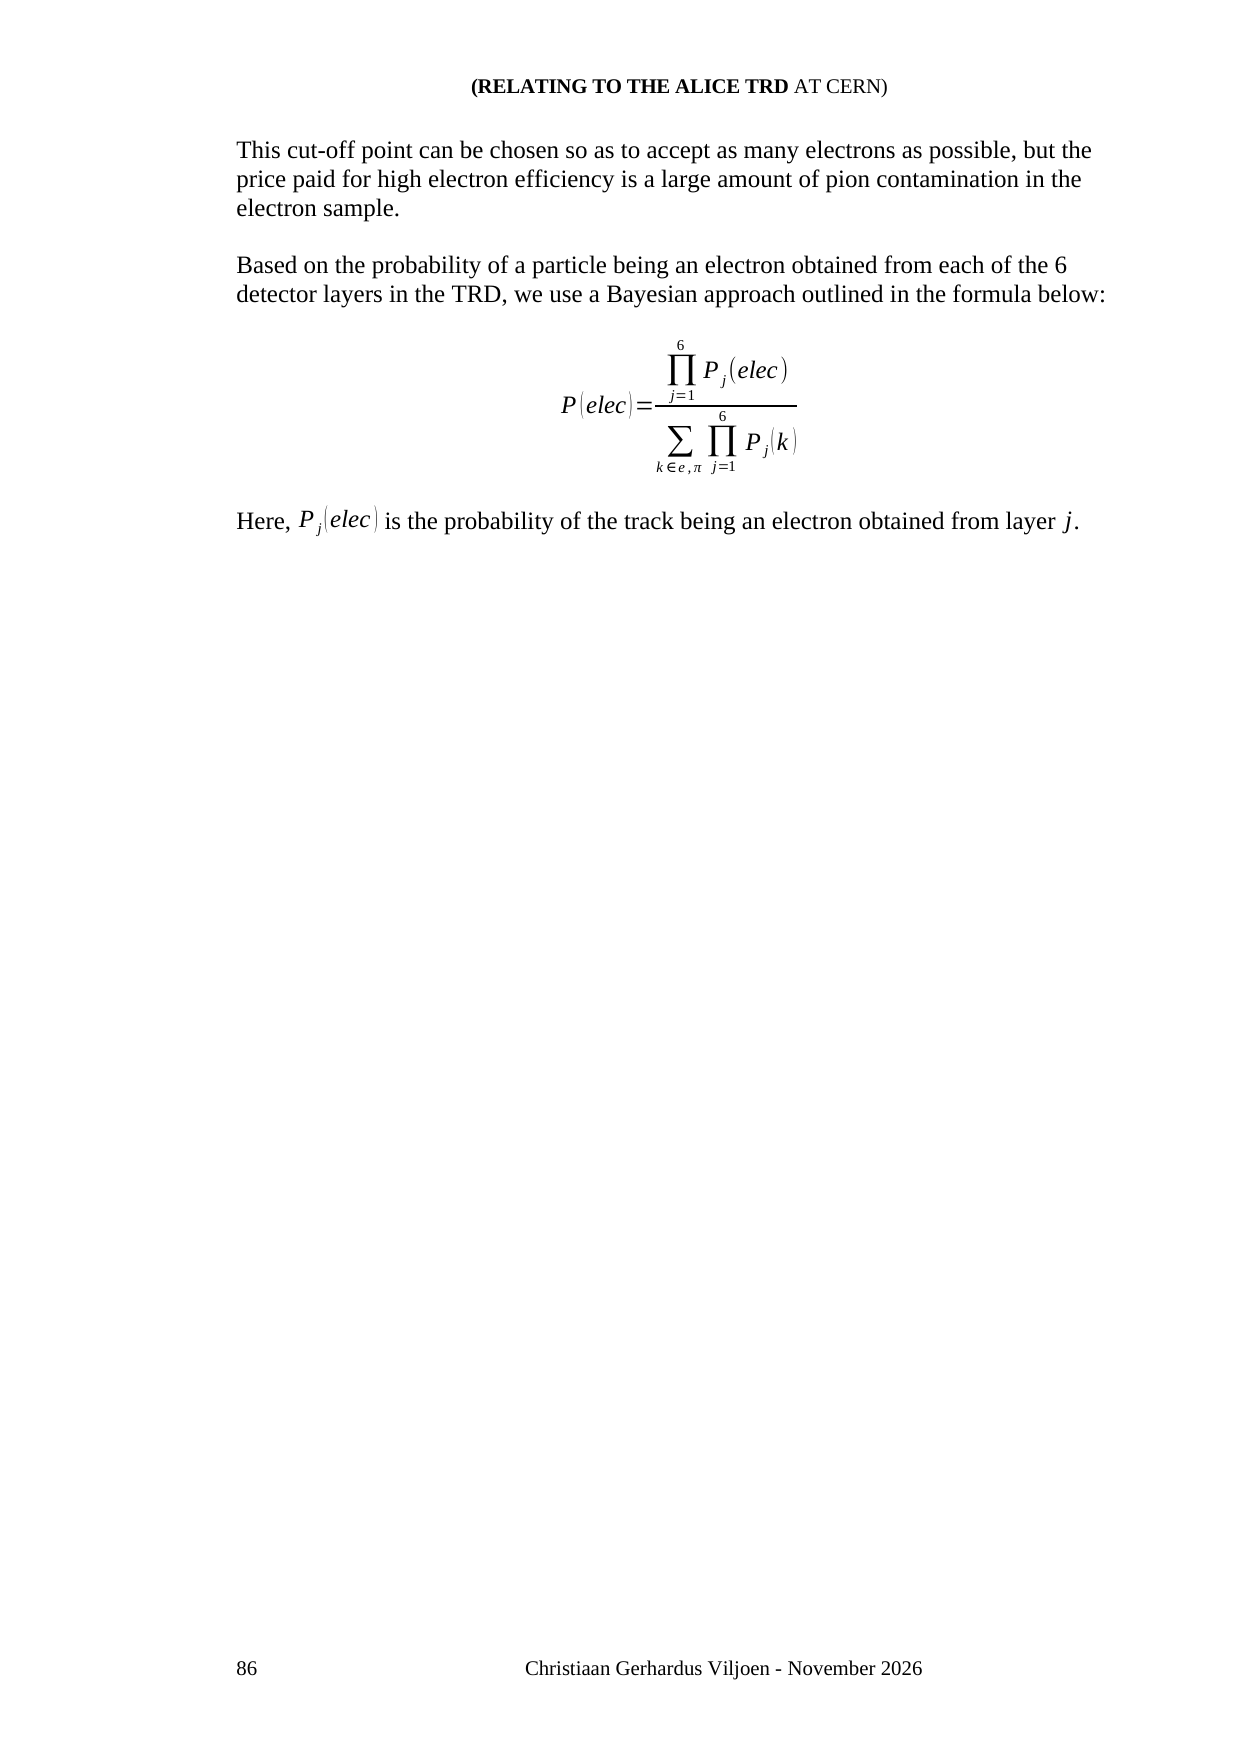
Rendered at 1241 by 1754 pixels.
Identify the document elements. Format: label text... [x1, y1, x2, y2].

text This cut-off point can be chosen so as to accept as many electrons as possible, but the price paid for high electron efficiency is a large amount of pion contamination in the electron sample. [236, 135, 1122, 222]
text Based on the probability of a particle being an electron obtained from each of the 6 detector layers in the TRD, we use a Bayesian approach outlined in the formula below: [236, 250, 1122, 308]
text Here, is the probability of the track being an electron obtained from layer . [236, 504, 1122, 537]
